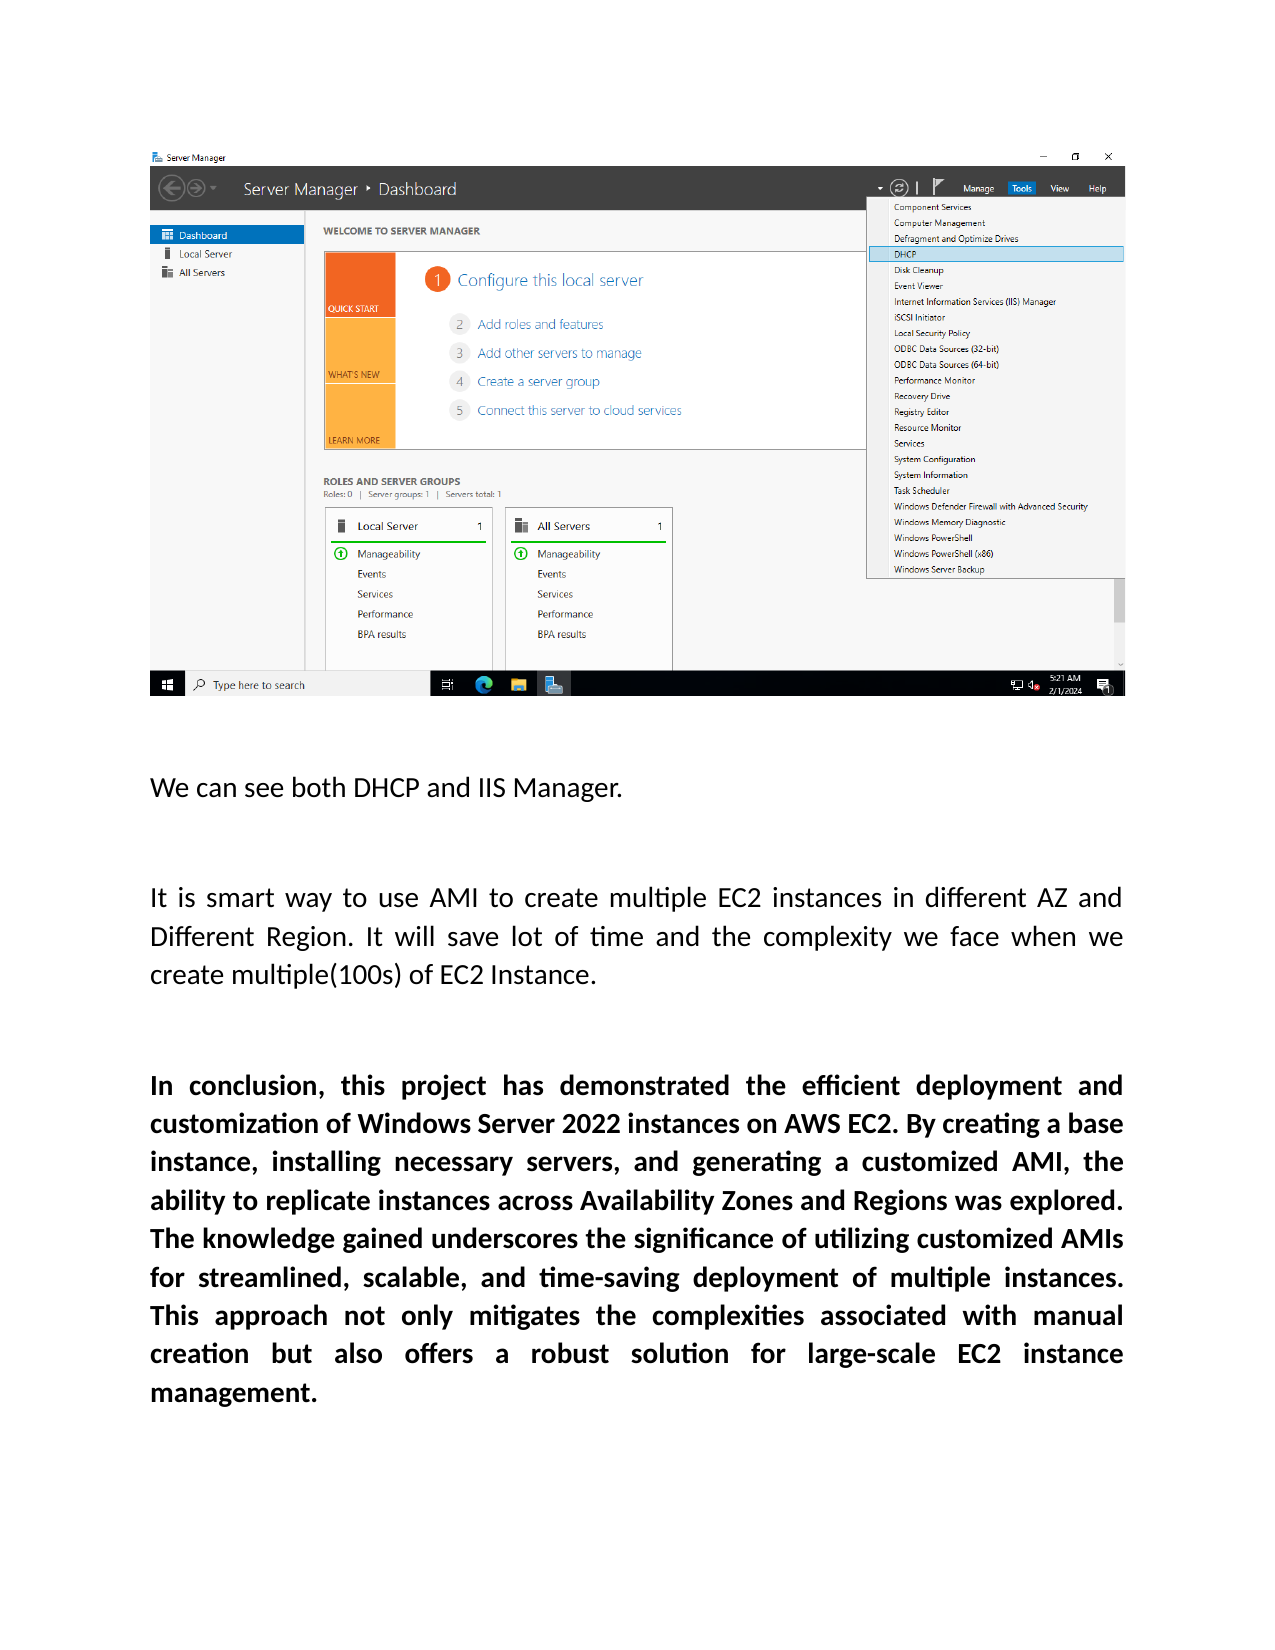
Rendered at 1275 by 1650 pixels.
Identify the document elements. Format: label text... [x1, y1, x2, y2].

text In conclusion, this project has demonstrated the efficient deployment and customization of Windows Server 2022 instances on AWS EC2. By creating a base instance, installing necessary servers, and generating a customized AMI, the ability to replicate instances across Availability Zones and Regions was explored. The knowledge gained underscores the significance of utilizing customized AMIs for streamlined, scalable, and time-saving deployment of multiple instances. This approach not only mitigates the complexities associated with manual creation but also offers a robust solution for large-scale EC2 instance management. [150, 1067, 1125, 1410]
text It is smart way to use AMI to create multiple EC2 instances in different AZ and Different Region. It will save lot of time and the complexity we face when we create multiple(100s) of EC2 Instance. [150, 879, 1125, 992]
picture [150, 150, 1125, 696]
text We can see both DHCP and IIS Manager. [150, 769, 1125, 805]
